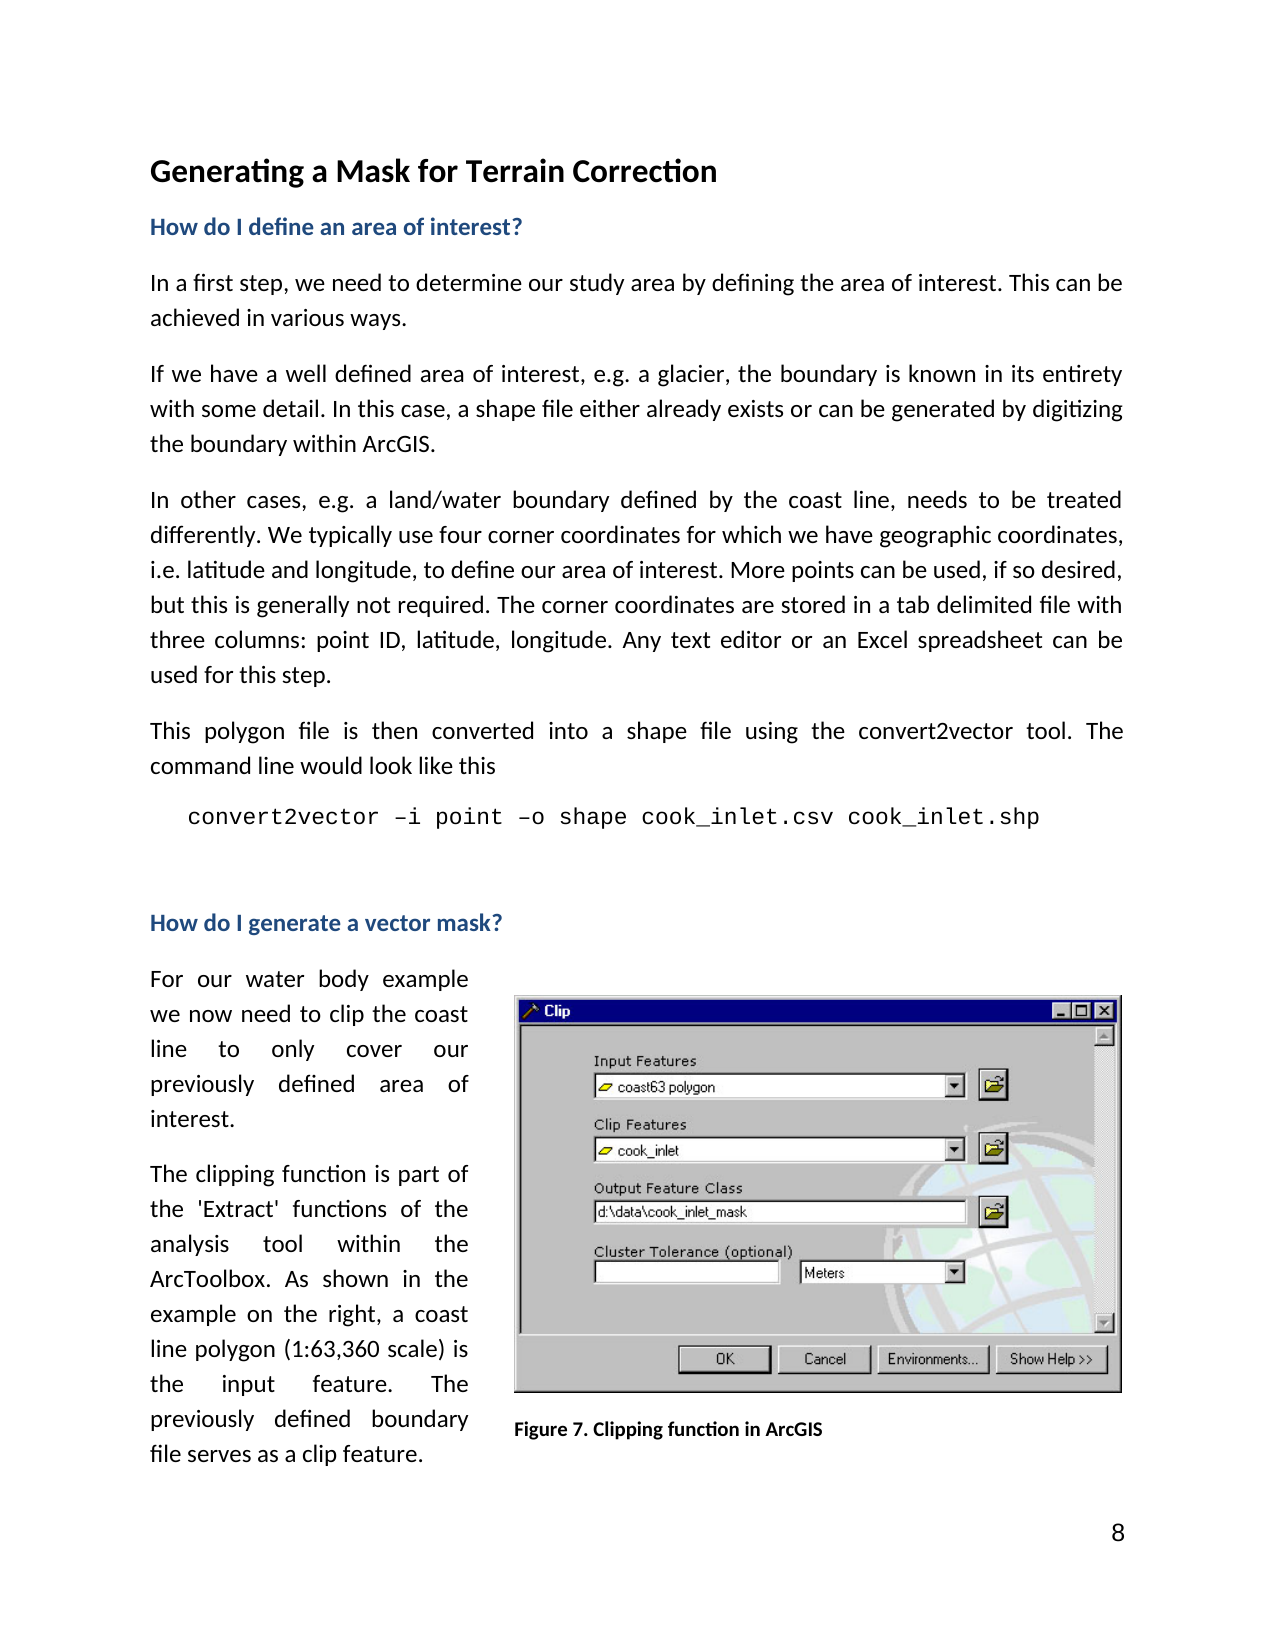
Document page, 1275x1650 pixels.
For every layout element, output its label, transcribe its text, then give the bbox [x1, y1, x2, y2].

text This polygon file is then converted into a shape file using the convert2vector tool. The command line would look like this [150, 715, 1125, 780]
text If we have a well defined area of interest, e.g. a glacier, the boundary is known in its entirety with some detail. In this case, a shape file either already exists or can be generated by digitizing the boundary within ArcGIS. [150, 358, 1125, 459]
text In other cases, e.g. a land/water boundary defined by the coast line, needs to be treated differently. We typically use four corner coordinates for which we have geographic coordinates, i.e. latitude and longitude, to define our area of interest. More points can be used, if so desired, but this is generally not required. The corner coordinates are stored in a tab delimited file with three columns: point ID, latitude, longitude. Any text editor or an Excel spreadsheet can be used for this step. [150, 484, 1125, 689]
subtitle How do I define an area of interest? [150, 212, 1125, 242]
picture [514, 995, 1122, 1393]
text The clipping function is part of the 'Extract' functions of the analysis tool within the ArcToolbox. As shown in the example on the right, a coast line polygon (1:63,360 scale) is the input feature. The previously defined boundary file serves as a clip feature. [150, 1159, 1125, 1469]
subtitle Generating a Mask for Terrain Correction [150, 150, 1125, 191]
text For our water body example we now need to clip the coast line to only cover our previously defined area of interest. [150, 963, 1125, 1133]
text convert2vector –i point –o shape cook_inlet.csv cook_inlet.shp [187, 806, 1125, 832]
subtitle How do I generate a vector mask? [150, 907, 1125, 937]
text In a first step, we need to determine our study area by defining the area of interest. This can be achieved in various ways. [150, 267, 1125, 333]
